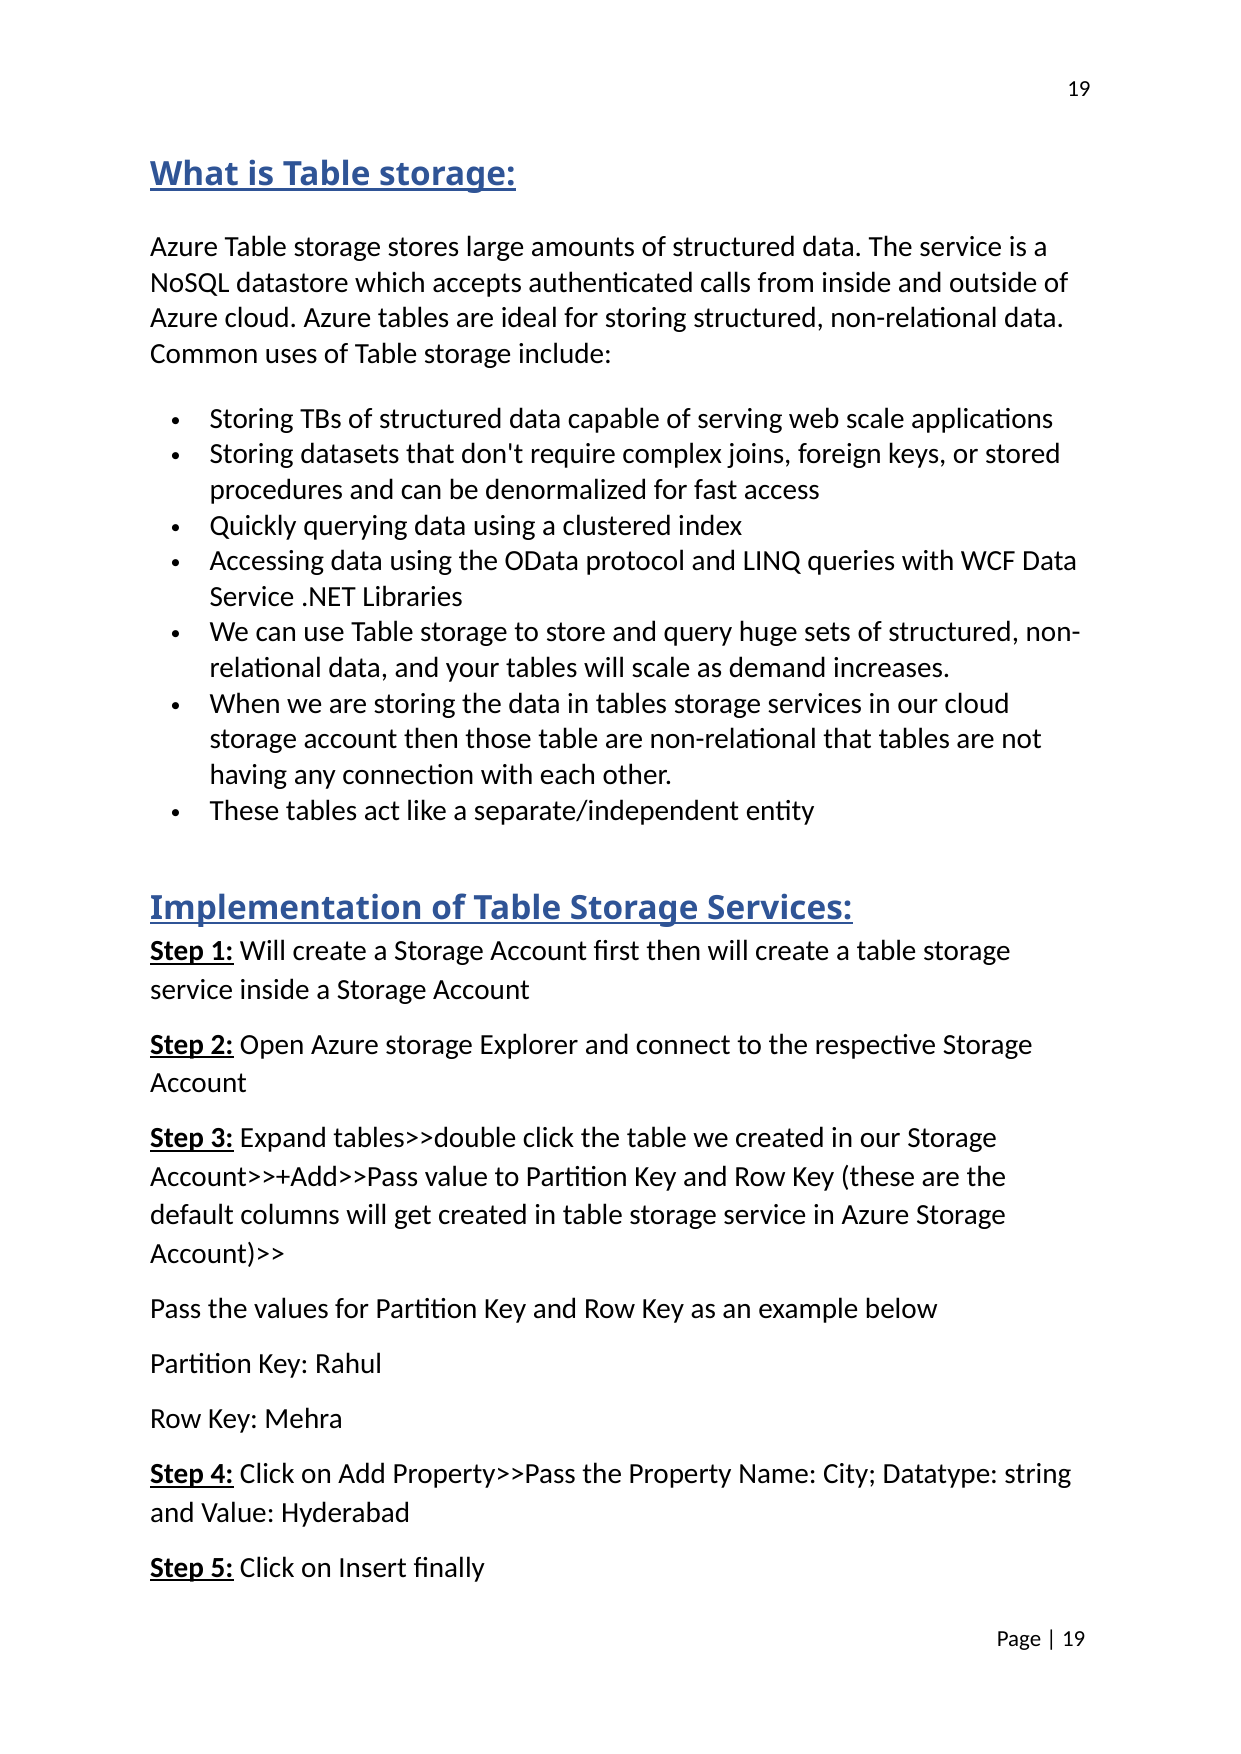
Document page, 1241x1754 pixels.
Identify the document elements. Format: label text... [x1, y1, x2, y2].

text Step 1: Will create a Storage Account first then will create a table storage service inside a Storage Account [150, 932, 1090, 1007]
list Quickly querying data using a clustered index [172, 507, 1090, 542]
list Accessing data using the OData protocol and LINQ queries with WCF Data Service .NET Libraries [172, 542, 1090, 613]
text Pass the values for Partition Key and Row Key as an example below [150, 1290, 1090, 1326]
list These tables act like a separate/independent entity [172, 792, 1090, 827]
subtitle What is Table storage: [150, 150, 1090, 195]
list When we are storing the data in tables storage services in our cloud storage account then those table are non-relational that tables are not having any connection with each other. [172, 685, 1090, 792]
text Partition Key: Rahul [150, 1345, 1090, 1381]
list Storing TBs of structured data capable of serving web scale applications [172, 400, 1090, 435]
list Storing datasets that don't require complex joins, foreign keys, or stored procedures and can be denormalized for fast access [172, 435, 1090, 507]
text Azure Table storage stores large amounts of structured data. The service is a NoSQL datastore which accepts authenticated calls from inside and outside of Azure cloud. Azure tables are ideal for storing structured, non-relational data. Common uses of Table storage include: [150, 228, 1090, 371]
text Step 5: Click on Insert finally [150, 1549, 1090, 1584]
text Step 4: Click on Add Property>>Pass the Property Name: City; Datatype: string and Value: Hyderabad [150, 1455, 1090, 1529]
text Step 3: Expand tables>>double click the table we created in our Storage Account>>+Add>>Pass value to Partition Key and Row Key (these are the default columns will get created in table storage service in Azure Storage Account)>> [150, 1119, 1090, 1271]
text Step 2: Open Azure storage Explorer and connect to the respective Storage Account [150, 1026, 1090, 1100]
subtitle Implementation of Table Storage Services: [150, 883, 1090, 929]
text Row Key: Mehra [150, 1400, 1090, 1436]
list We can use Table storage to store and query huge sets of structured, non-relational data, and your tables will scale as demand increases. [172, 613, 1090, 685]
